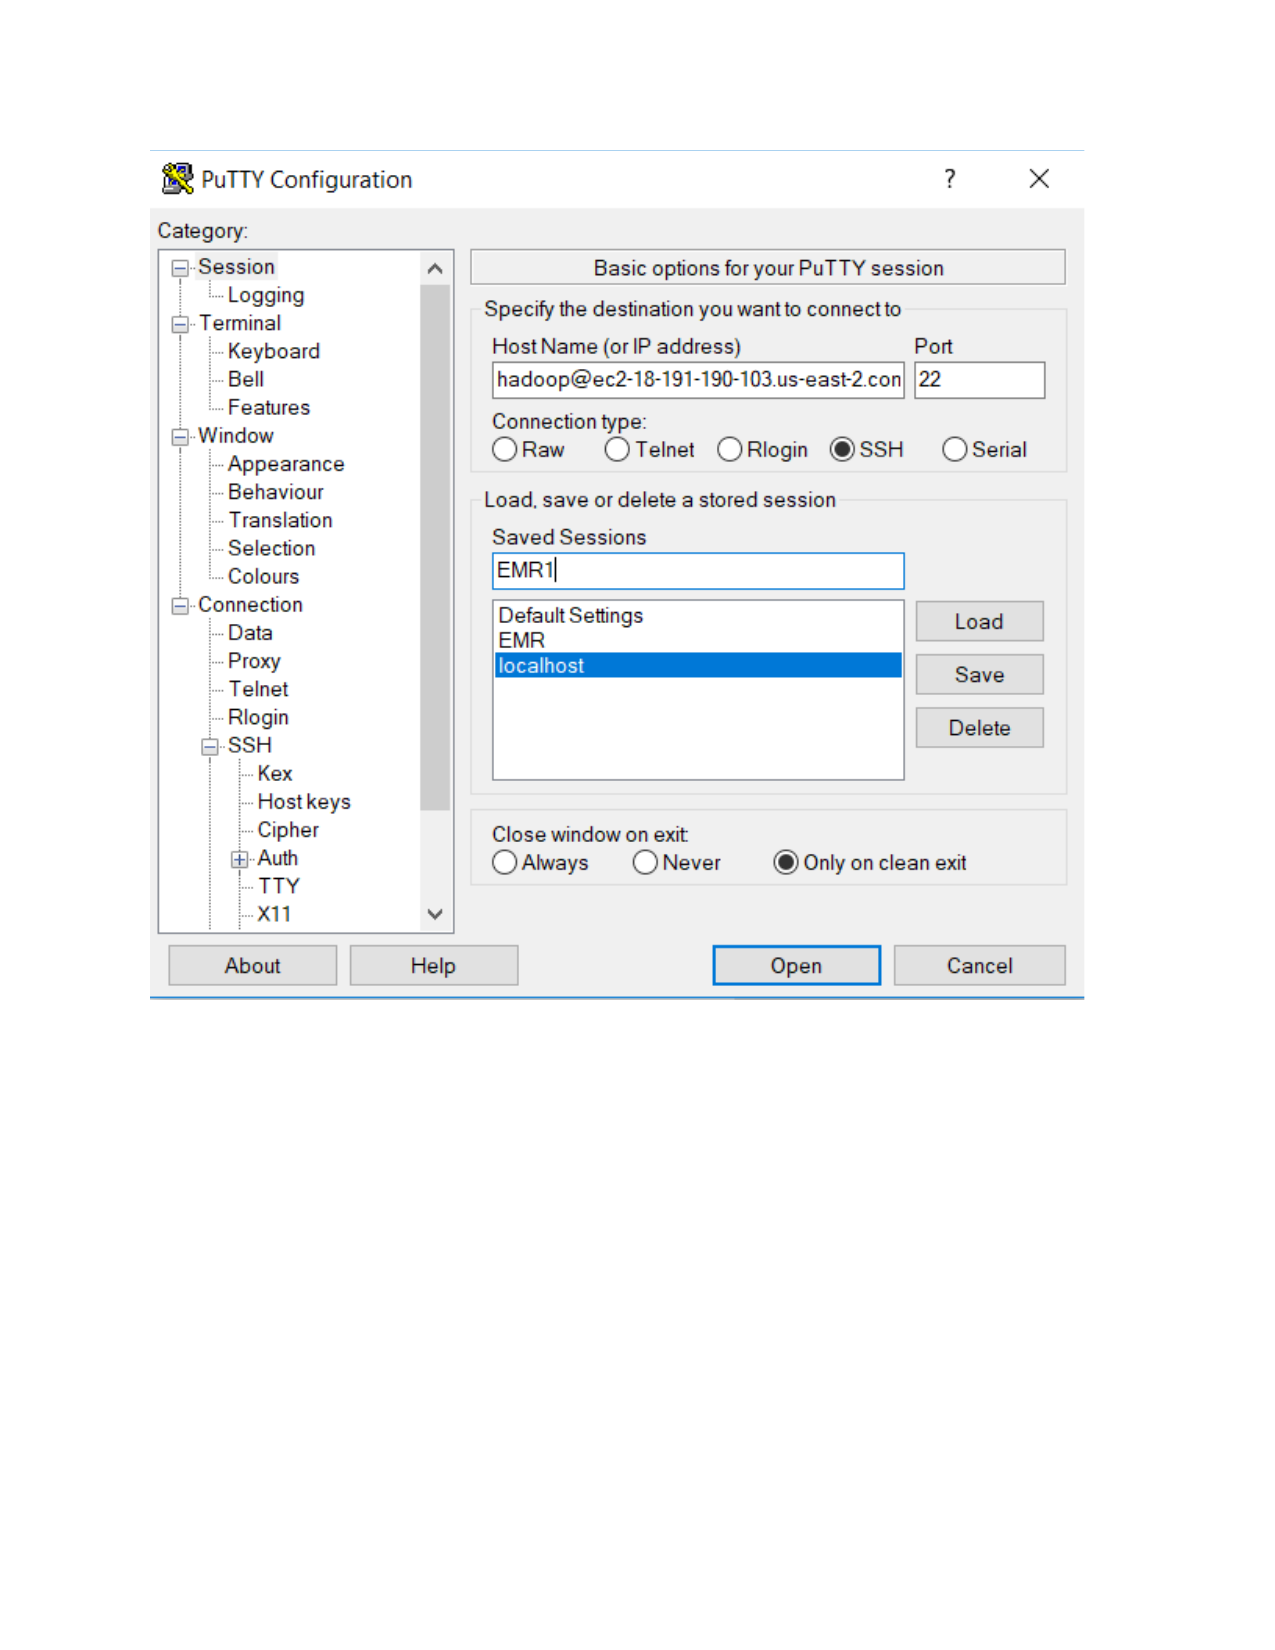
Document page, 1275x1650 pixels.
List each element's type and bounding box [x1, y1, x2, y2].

picture [150, 150, 1085, 1000]
